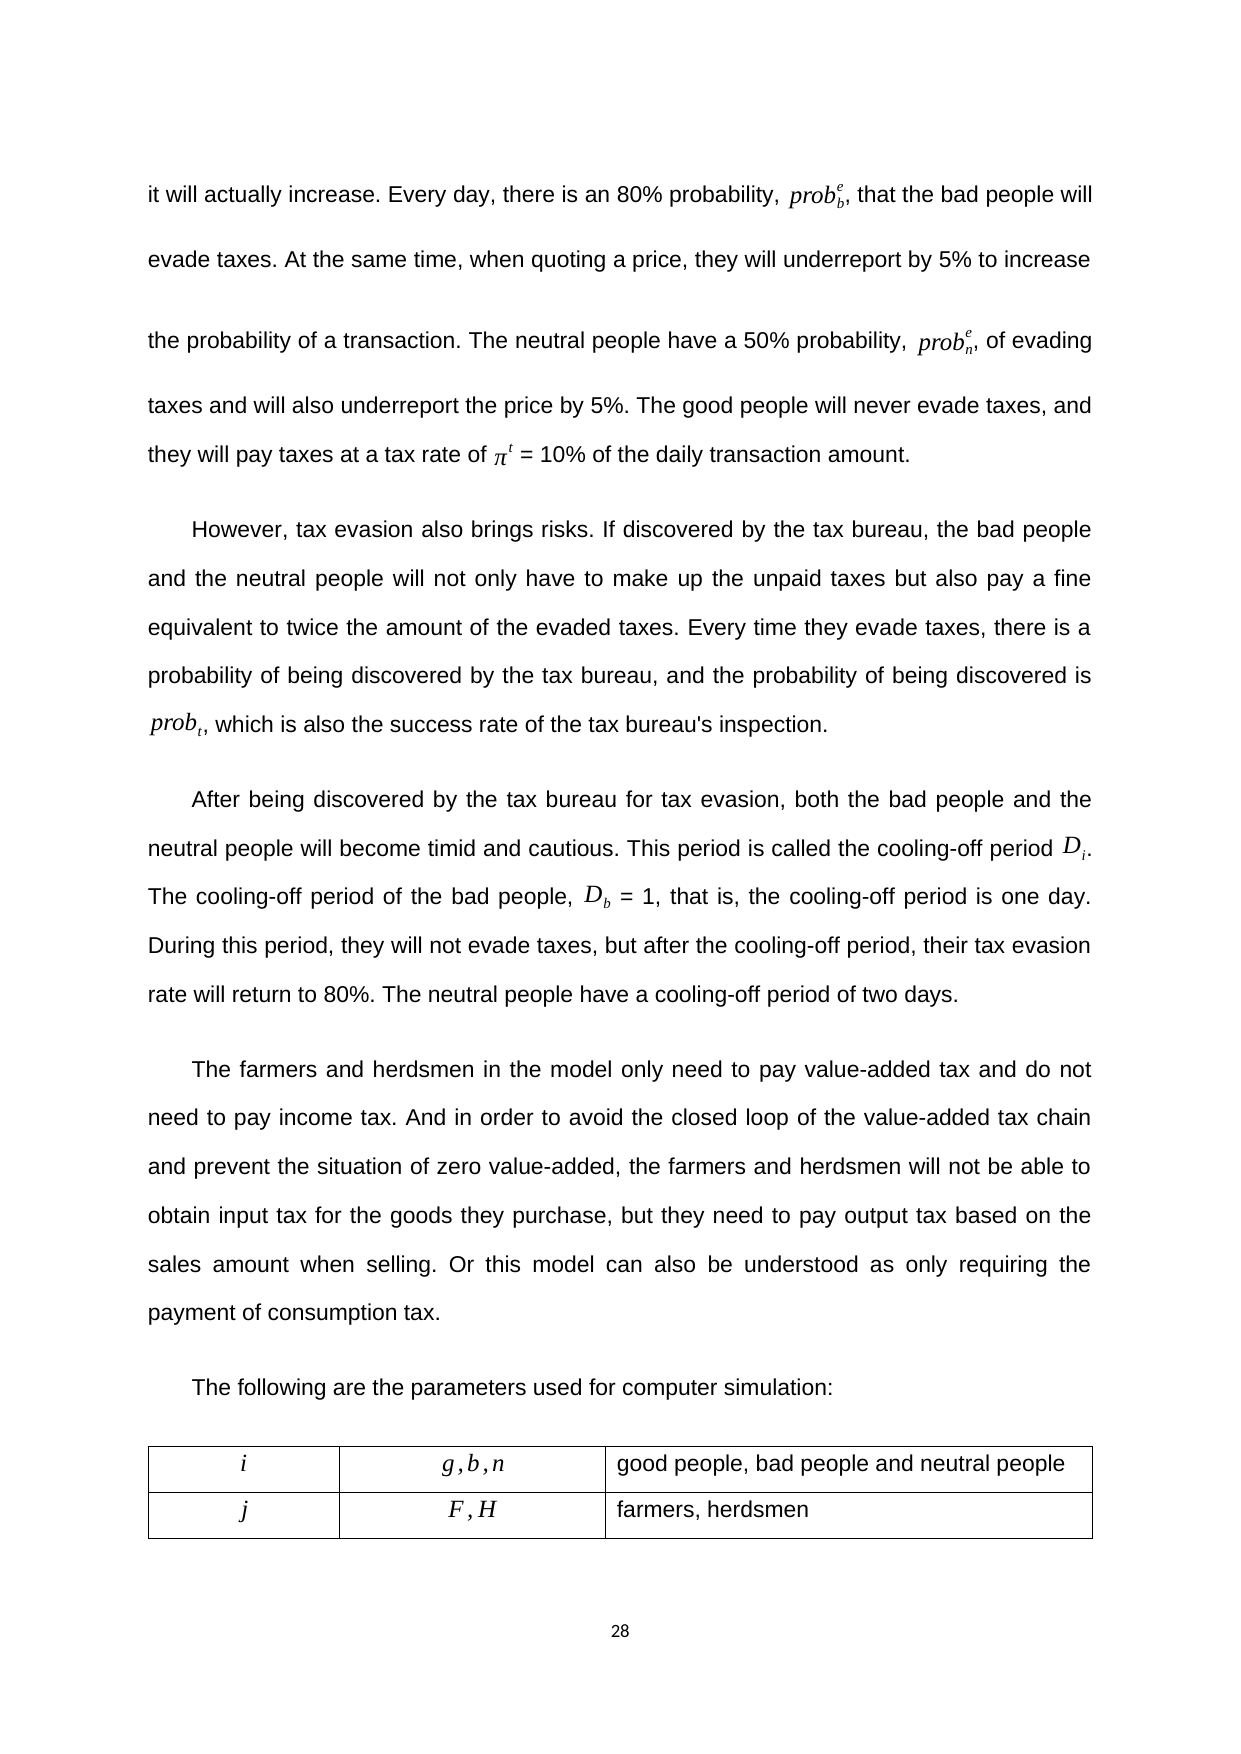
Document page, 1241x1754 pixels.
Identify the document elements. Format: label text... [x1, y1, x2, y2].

text The following are the parameters used for computer simulation: [148, 1371, 1092, 1404]
table_header [149, 1447, 339, 1492]
table_header good people, bad people and neutral people [606, 1447, 1092, 1492]
table_cell farmers, herdsmen [606, 1493, 1092, 1538]
table_header [340, 1447, 605, 1492]
text After being discovered by the tax bureau for tax evasion, both the bad people and the neutral people will become timid and cautious. This period is called the cooling-off period . The cooling-off period of the bad people, = 1, that is, the cooling-off period is one day. During this period, they will not evade taxes, but after the cooling-off period, their tax evasion rate will return to 80%. The neutral people have a cooling-off period of two days. [148, 783, 1092, 1010]
text The farmers and herdsmen in the model only need to pay value-added tax and do not need to pay income tax. And in order to avoid the closed loop of the value-added tax chain and prevent the situation of zero value-added, the farmers and herdsmen will not be able to obtain input tax for the goods they purchase, but they need to pay output tax based on the sales amount when selling. Or this model can also be understood as only requiring the payment of consumption tax. [148, 1053, 1092, 1329]
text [148, 162, 1092, 471]
table_cell [340, 1493, 605, 1538]
text However, tax evasion also brings risks. If discovered by the tax bureau, the bad people and the neutral people will not only have to make up the unpaid taxes but also pay a fine equivalent to twice the amount of the evaded taxes. Every time they evade taxes, there is a probability of being discovered by the tax bureau, and the probability of being discovered is , which is also the success rate of the tax bureau's inspection. [148, 513, 1092, 741]
table_cell [149, 1493, 339, 1538]
